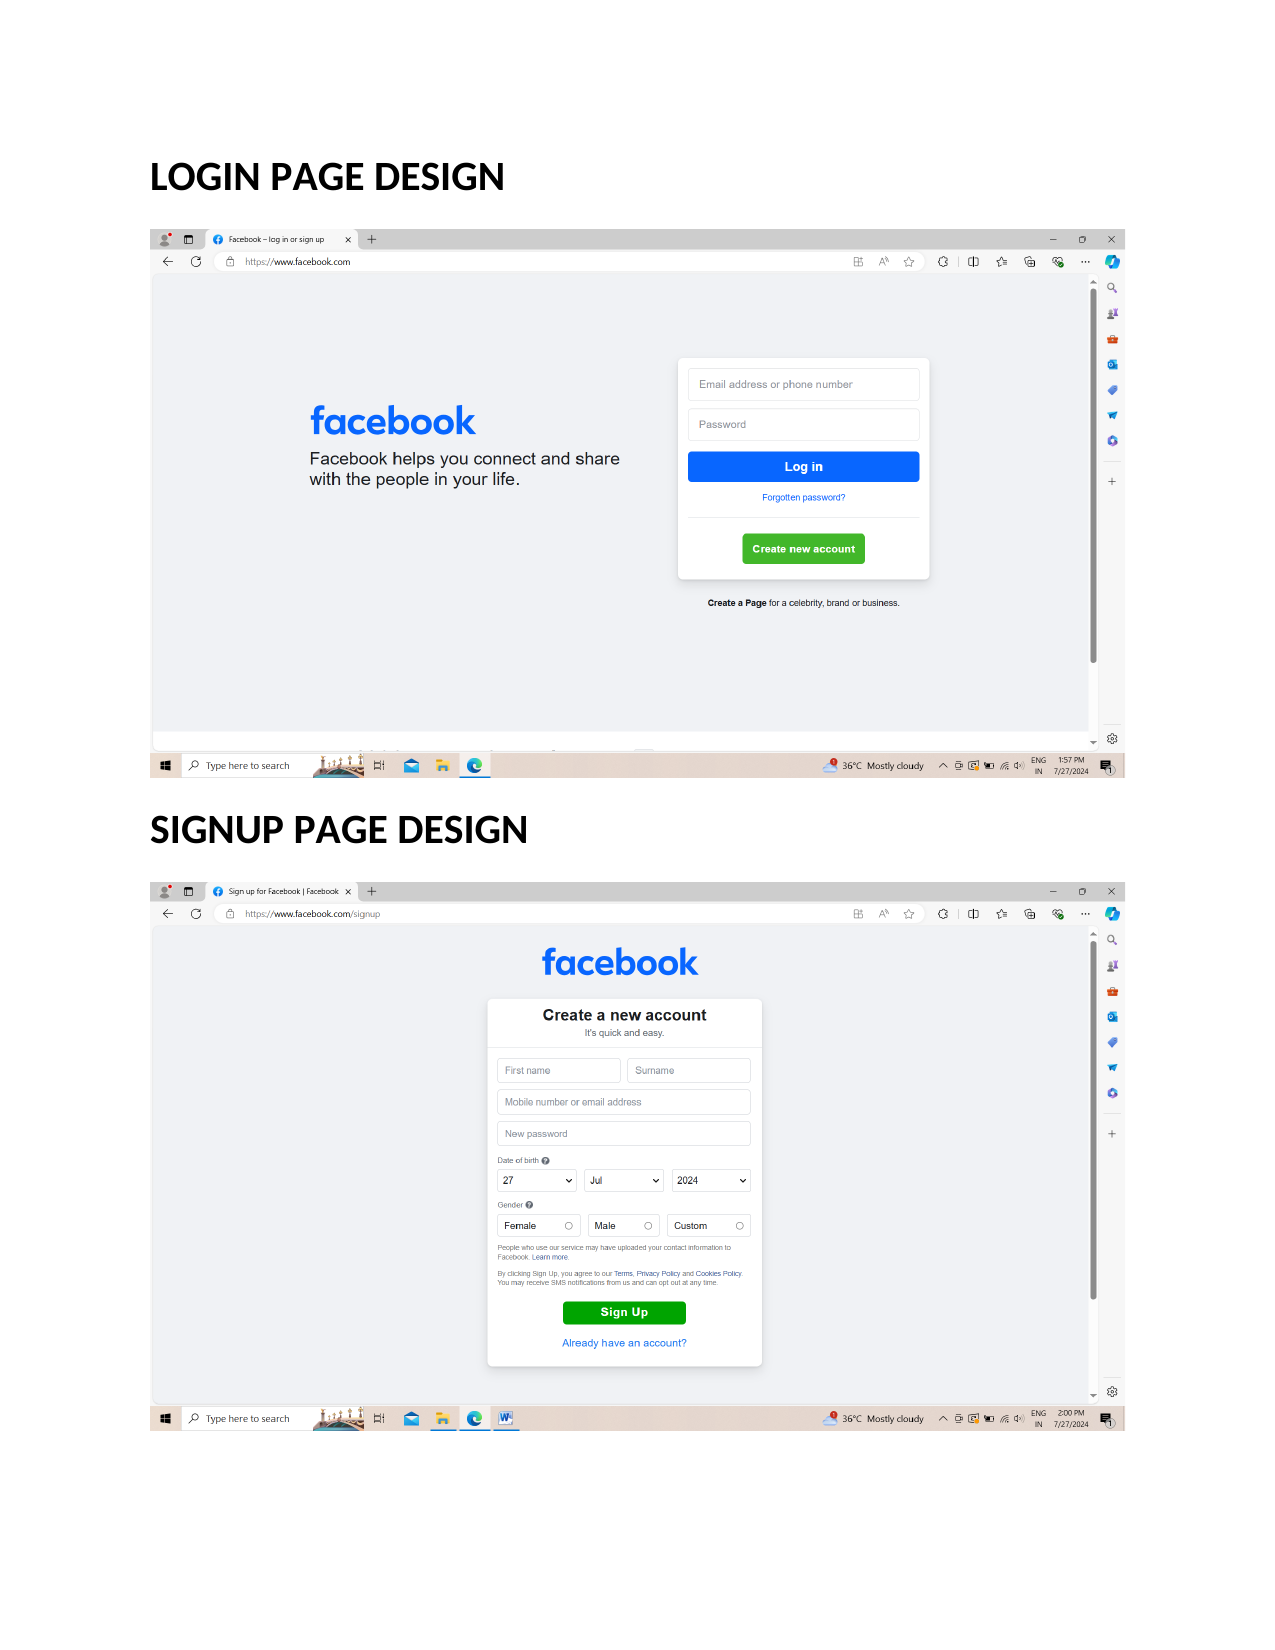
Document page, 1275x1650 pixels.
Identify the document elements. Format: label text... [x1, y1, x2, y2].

text SIGNUP PAGE DESIGN [150, 803, 1125, 853]
picture [150, 229, 1125, 778]
picture [150, 882, 1125, 1431]
text LOGIN PAGE DESIGN [150, 150, 1125, 201]
